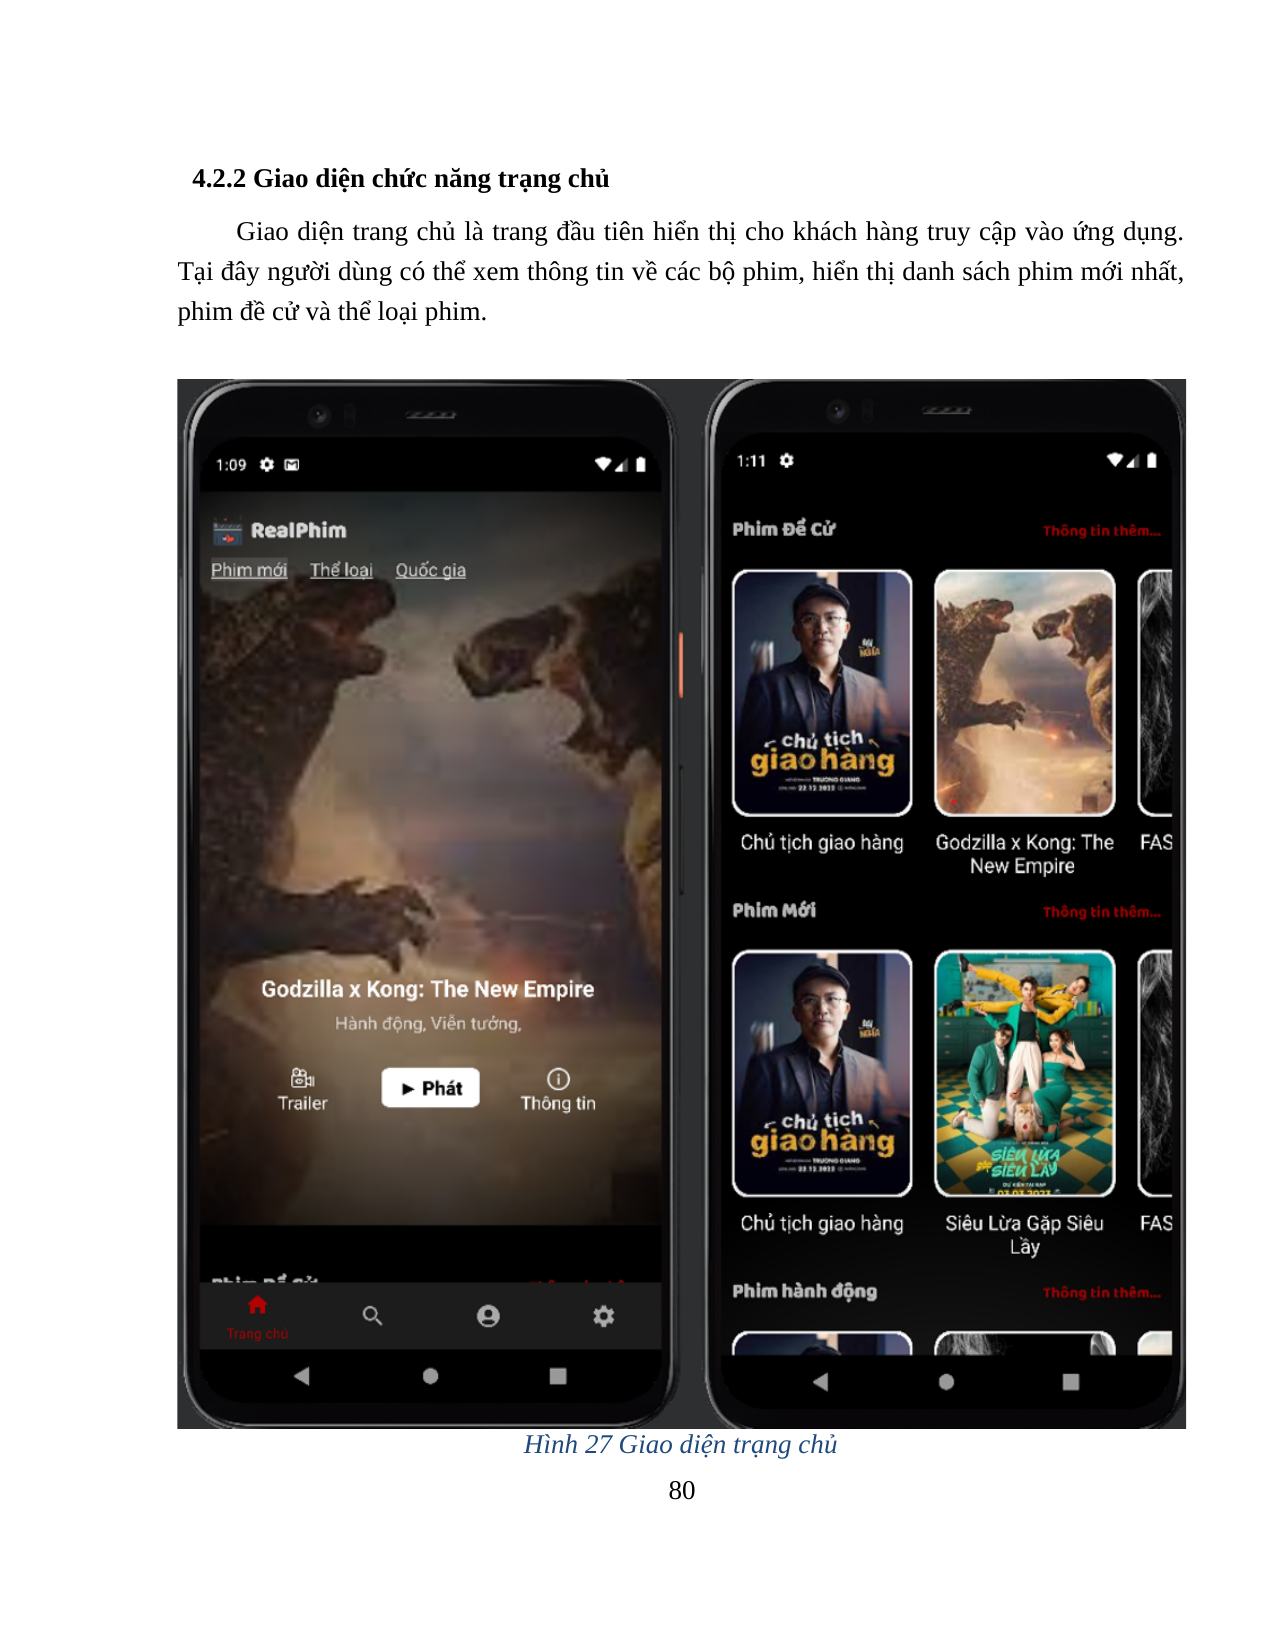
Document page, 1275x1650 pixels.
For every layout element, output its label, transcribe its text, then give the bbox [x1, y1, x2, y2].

text Hình 27 Giao diện trạng chủ [177, 1429, 1186, 1459]
text Giao diện chức năng trạng chủ [133, 162, 1186, 193]
picture [177, 379, 1187, 1429]
text Giao diện trang chủ là trang đầu tiên hiển thị cho khách hàng truy cập vào ứng dụng. Tại đây người dùng có thể xem thông tin về các bộ phim, hiển thị danh sách phim mới nhất, phim đề cử và thể loại phim. [177, 215, 1186, 327]
